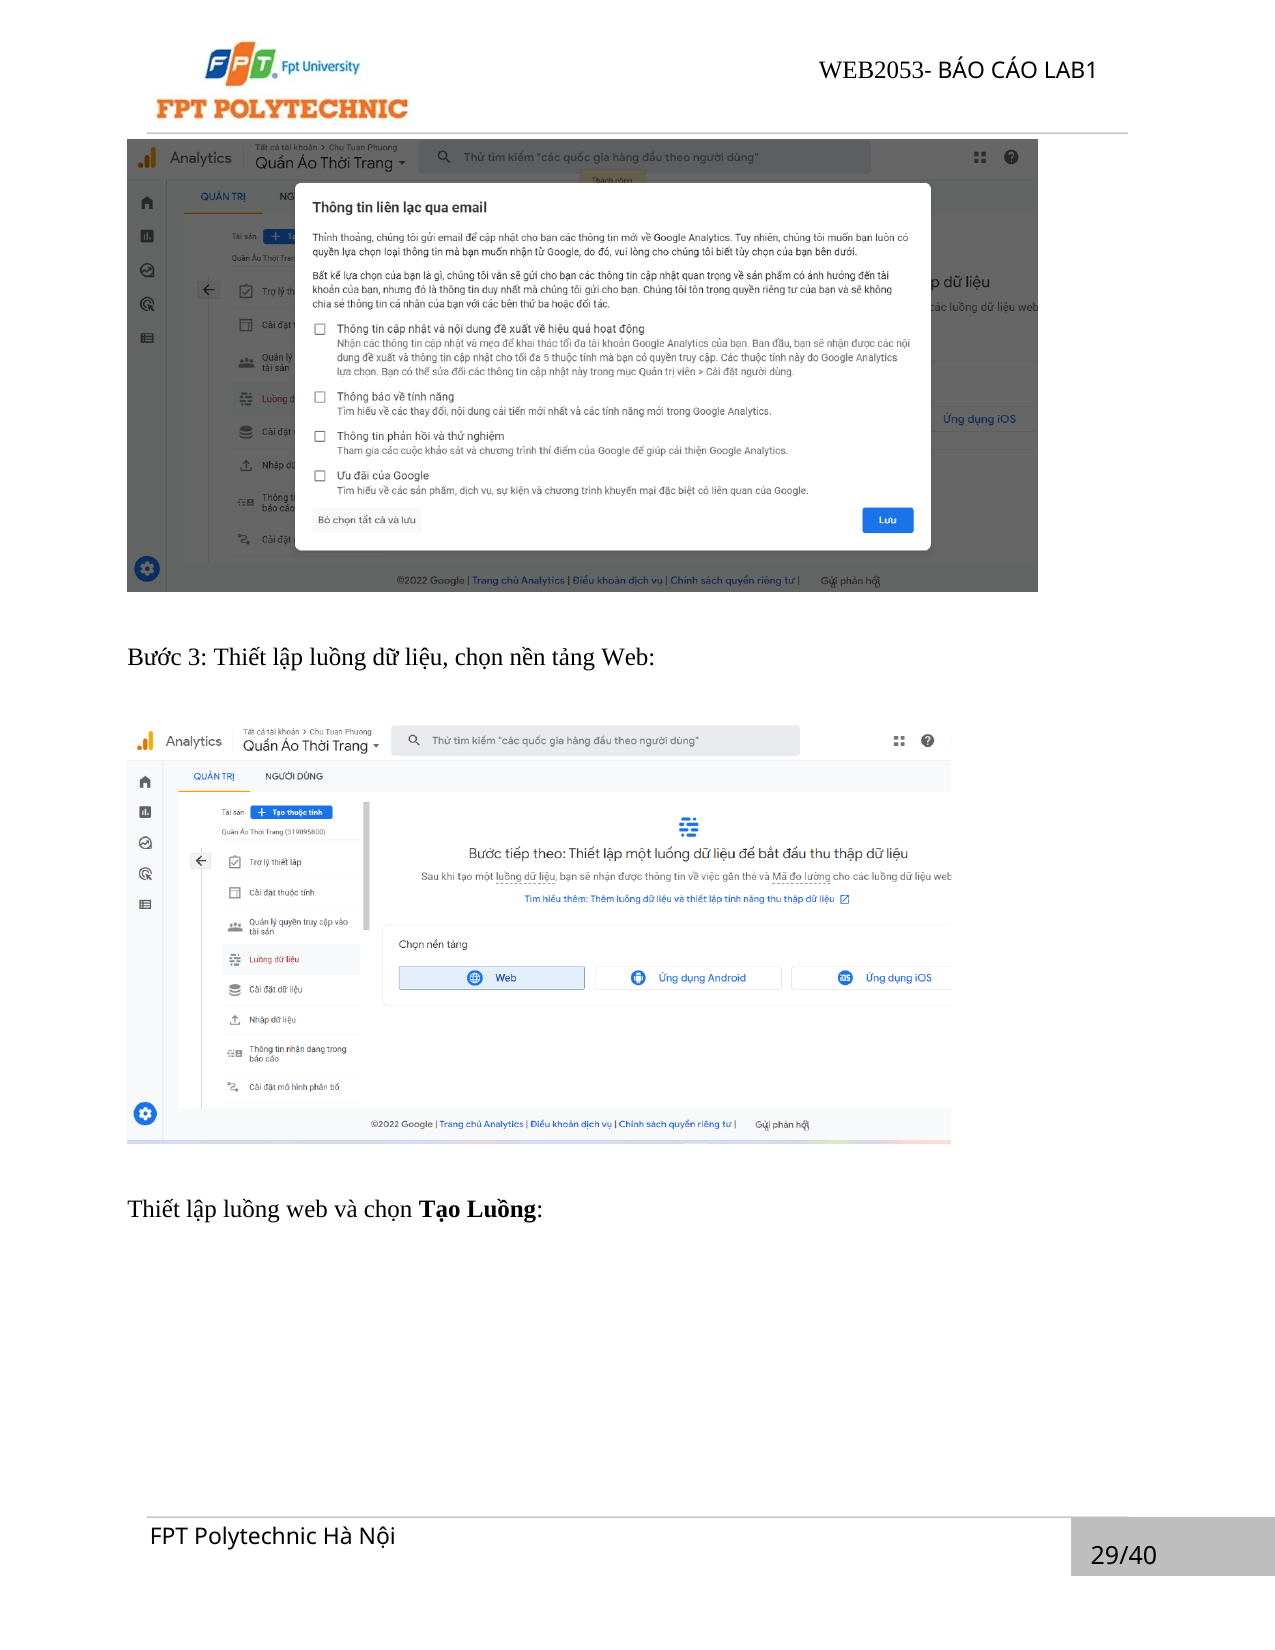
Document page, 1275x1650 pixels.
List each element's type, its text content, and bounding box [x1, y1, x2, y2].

picture [153, 37, 412, 126]
picture [1071, 1517, 1275, 1576]
text Thiết lập luồng web và chọn Tạo Luồng: [127, 1194, 1148, 1223]
picture [127, 139, 1038, 592]
picture [127, 722, 952, 1144]
text Bước 3: Thiết lập luồng dữ liệu, chọn nền tảng Web: [127, 642, 1148, 671]
